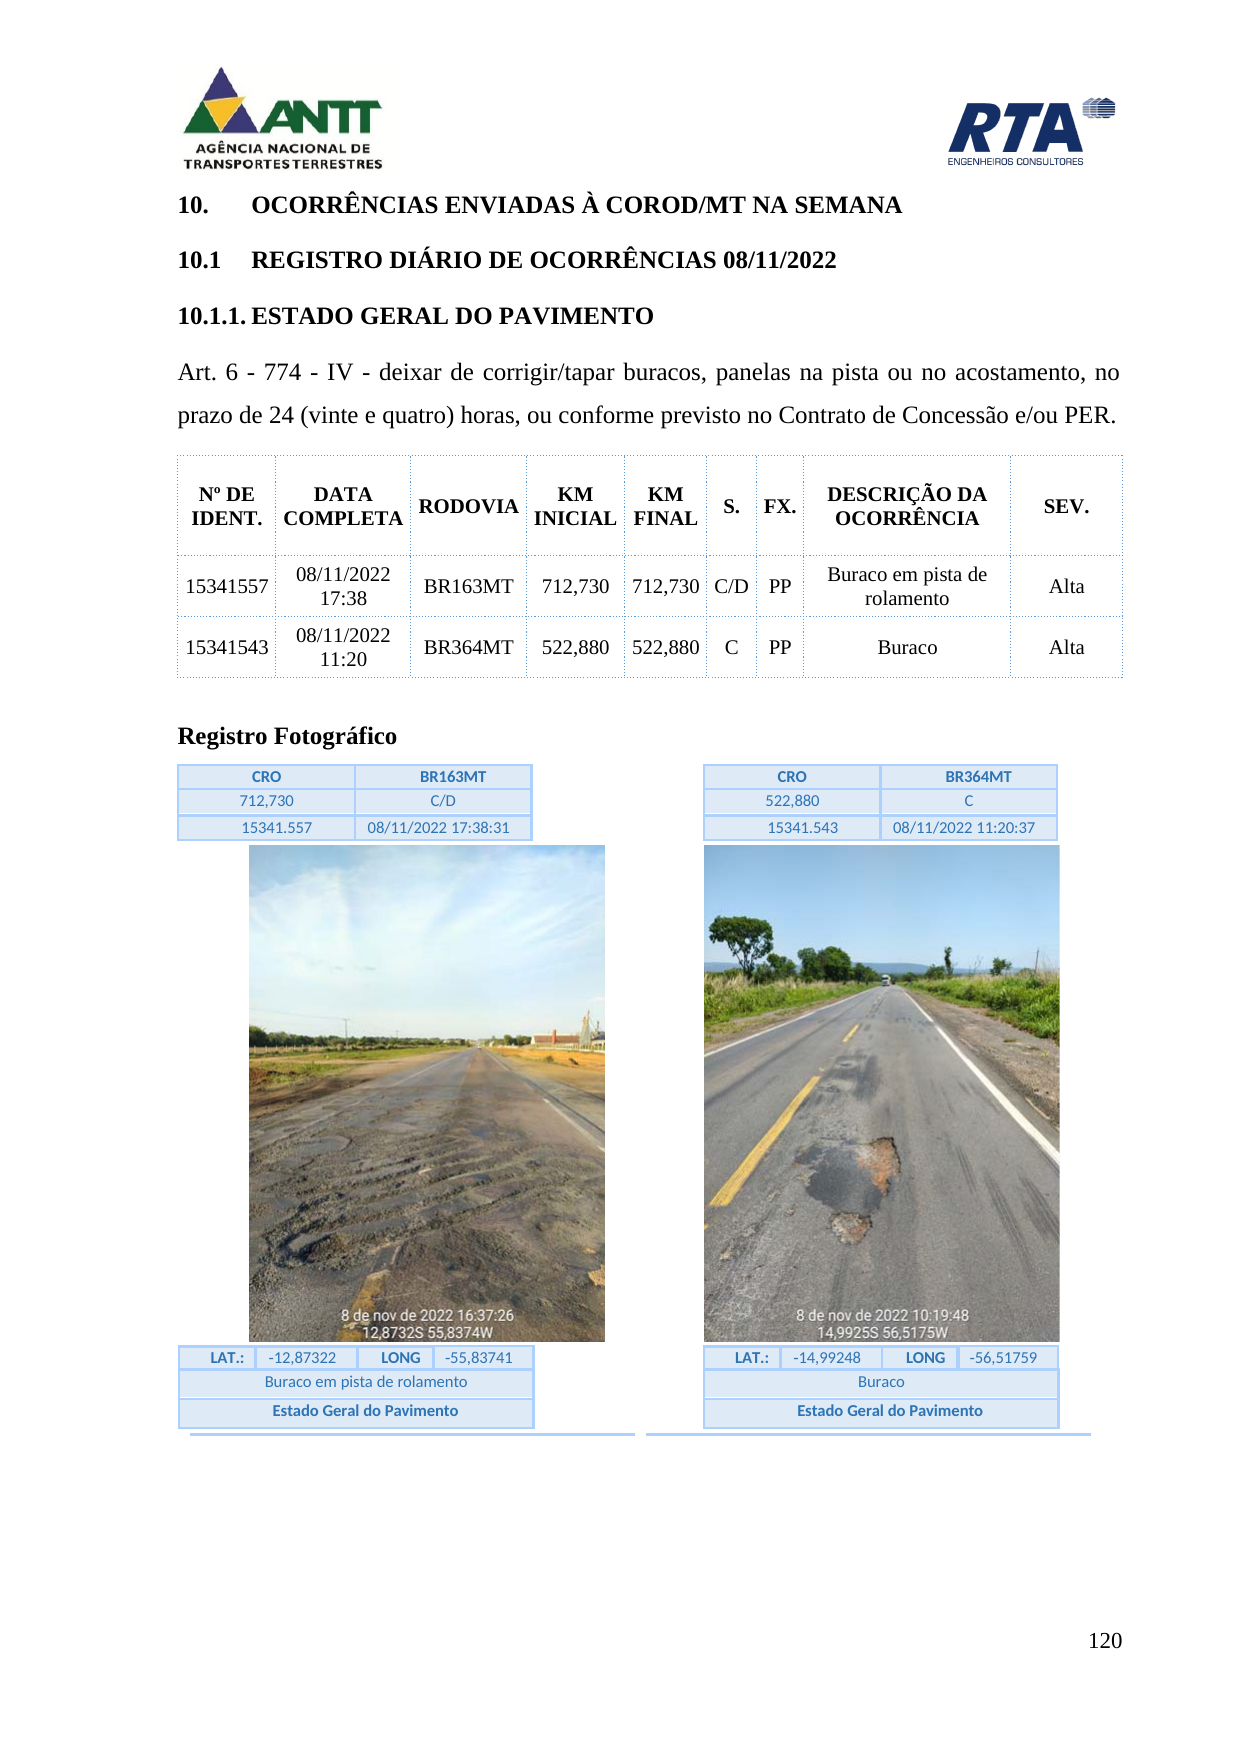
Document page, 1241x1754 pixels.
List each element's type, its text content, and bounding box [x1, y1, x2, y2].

table_header KM INICIAL [526, 455, 624, 555]
picture [177, 66, 402, 177]
table_cell Buraco em pista de rolamento [804, 555, 1011, 616]
table_cell 15341557 [178, 555, 276, 616]
table_cell Alta [1011, 616, 1123, 677]
table_cell 712,730 [526, 555, 624, 616]
table_cell C/D [707, 555, 756, 616]
table_cell Alta [1011, 555, 1123, 616]
table_header DESCRIÇÃO DA OCORRÊNCIA [804, 455, 1011, 555]
table_cell 522,880 [526, 616, 624, 677]
text ESTADO GERAL DO PAVIMENTO [177, 301, 1122, 330]
table_cell 712,730 [624, 555, 707, 616]
table_header Nº DE IDENT. [178, 455, 276, 555]
table_cell BR163MT [411, 555, 526, 616]
table_cell PP [756, 555, 804, 616]
table_header DATA COMPLETA [276, 455, 411, 555]
table_header RODOVIA [411, 455, 526, 555]
table_cell C [707, 616, 756, 677]
list REGISTRO DIÁRIO DE OCORRÊNCIAS 08/11/2022 [177, 245, 1122, 274]
text OCORRÊNCIAS ENVIADAS À COROD/MT NA SEMANA [177, 190, 1122, 218]
table_cell 08/11/2022 11:20 [276, 616, 411, 677]
table_cell BR364MT [411, 616, 526, 677]
text Art. 6 - 774 - IV - deixar de corrigir/tapar buracos, panelas na pista ou no acostamento, no prazo de 24 (vinte e quatro) horas, ou conforme previsto no Contrato de Concessão e/ou PER. [177, 357, 1122, 428]
table_cell PP [756, 616, 804, 677]
text Registro Fotográfico [177, 721, 1122, 750]
table_cell Buraco [804, 616, 1011, 677]
picture [704, 845, 1060, 1342]
table_header KM FINAL [624, 455, 707, 555]
picture [249, 845, 605, 1342]
picture [932, 86, 1123, 176]
table_cell 15341543 [178, 616, 276, 677]
table_cell 08/11/2022 17:38 [276, 555, 411, 616]
table_cell 522,880 [624, 616, 707, 677]
table_header SEV. [1011, 455, 1123, 555]
table_header S. [707, 455, 756, 555]
table_header FX. [756, 455, 804, 555]
